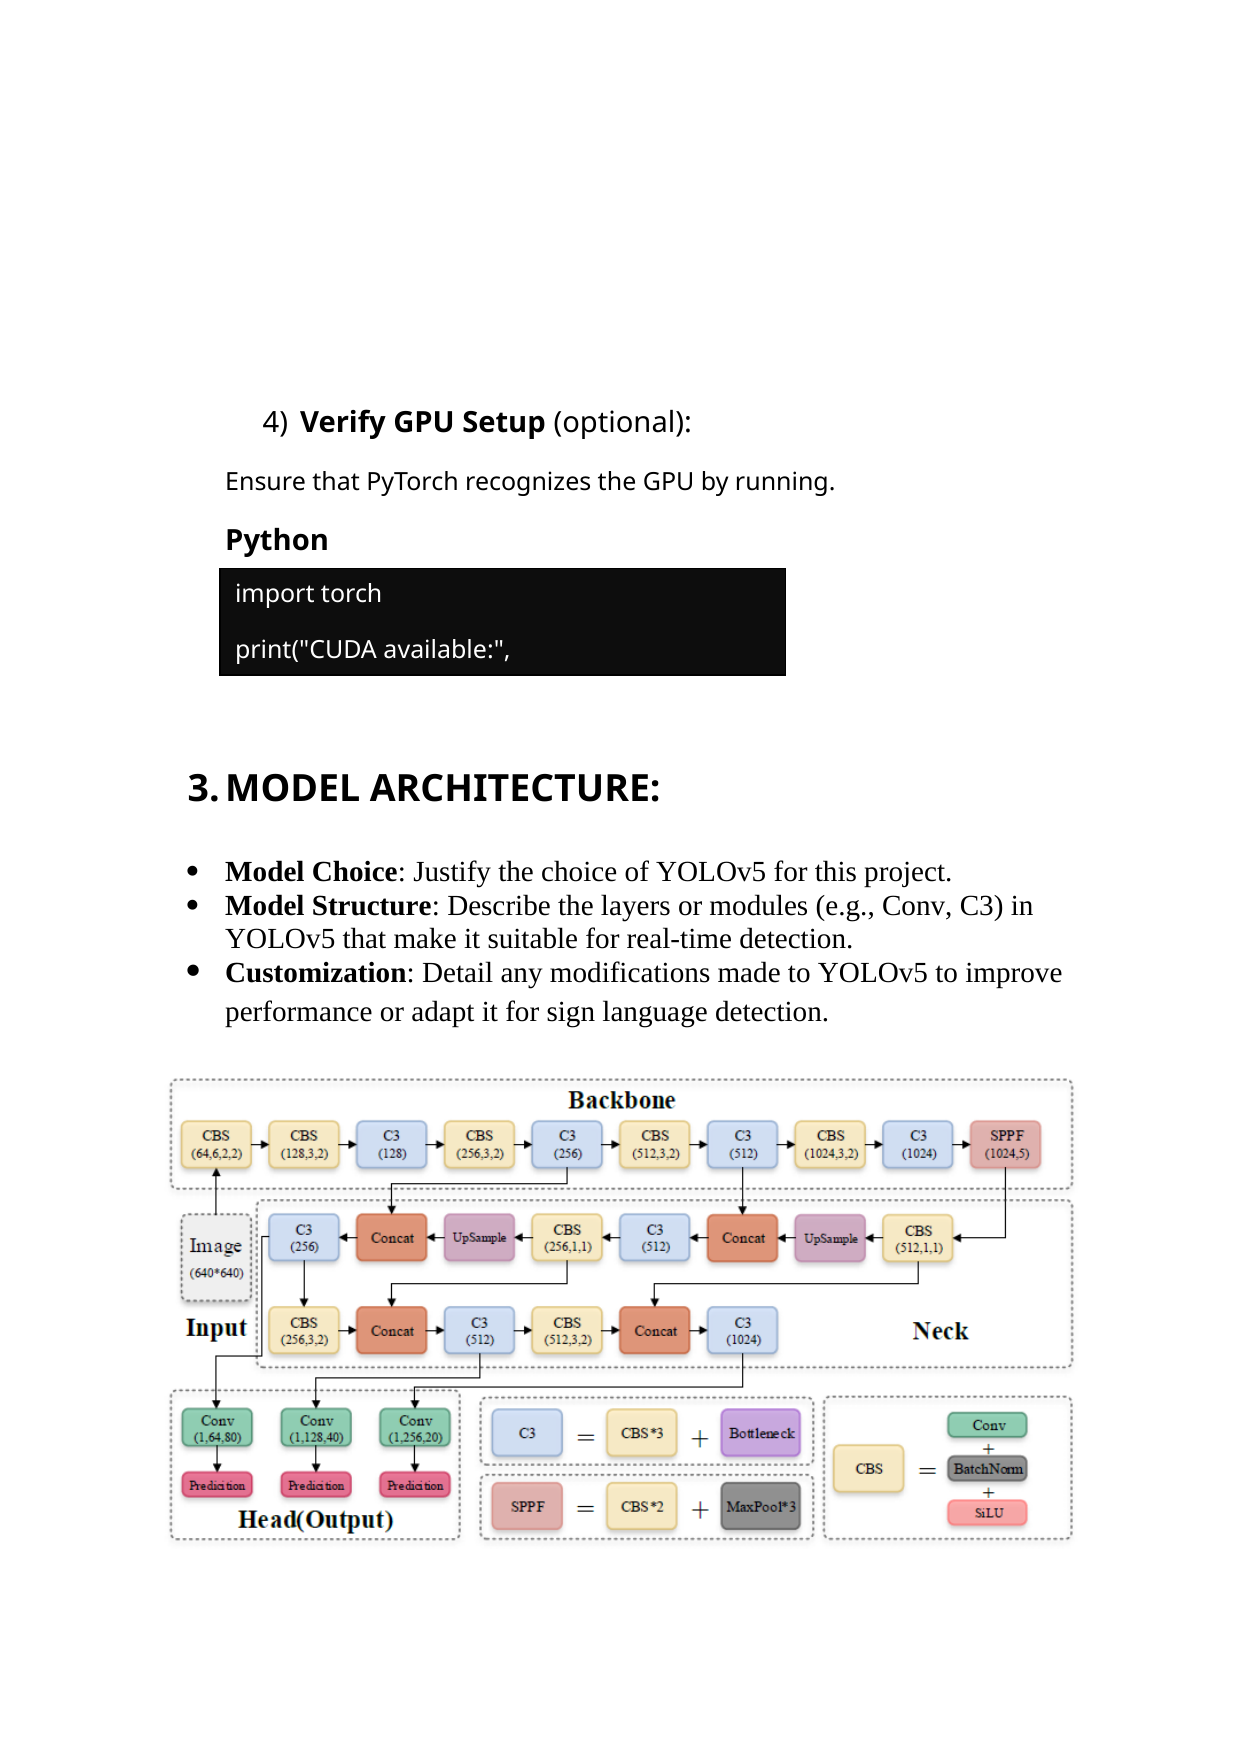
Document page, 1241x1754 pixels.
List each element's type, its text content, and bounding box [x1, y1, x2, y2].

list Model Structure: Describe the layers or modules (e.g., Conv, C3) in YOLOv5 that make it suitable for real-time detection. [187, 888, 1090, 955]
list Verify GPU Setup (optional): [262, 401, 1090, 441]
list Customization: Detail any modifications made to YOLOv5 to improve performance or adapt it for sign language detection. [187, 955, 1090, 1028]
text Python [225, 519, 1090, 559]
picture [150, 1066, 1087, 1548]
text Ensure that PyTorch recognizes the GPU by running. [225, 463, 1090, 497]
list Model Choice: Justify the choice of YOLOv5 for this project. [187, 854, 1090, 888]
list MODEL ARCHITECTURE: [187, 762, 1090, 813]
